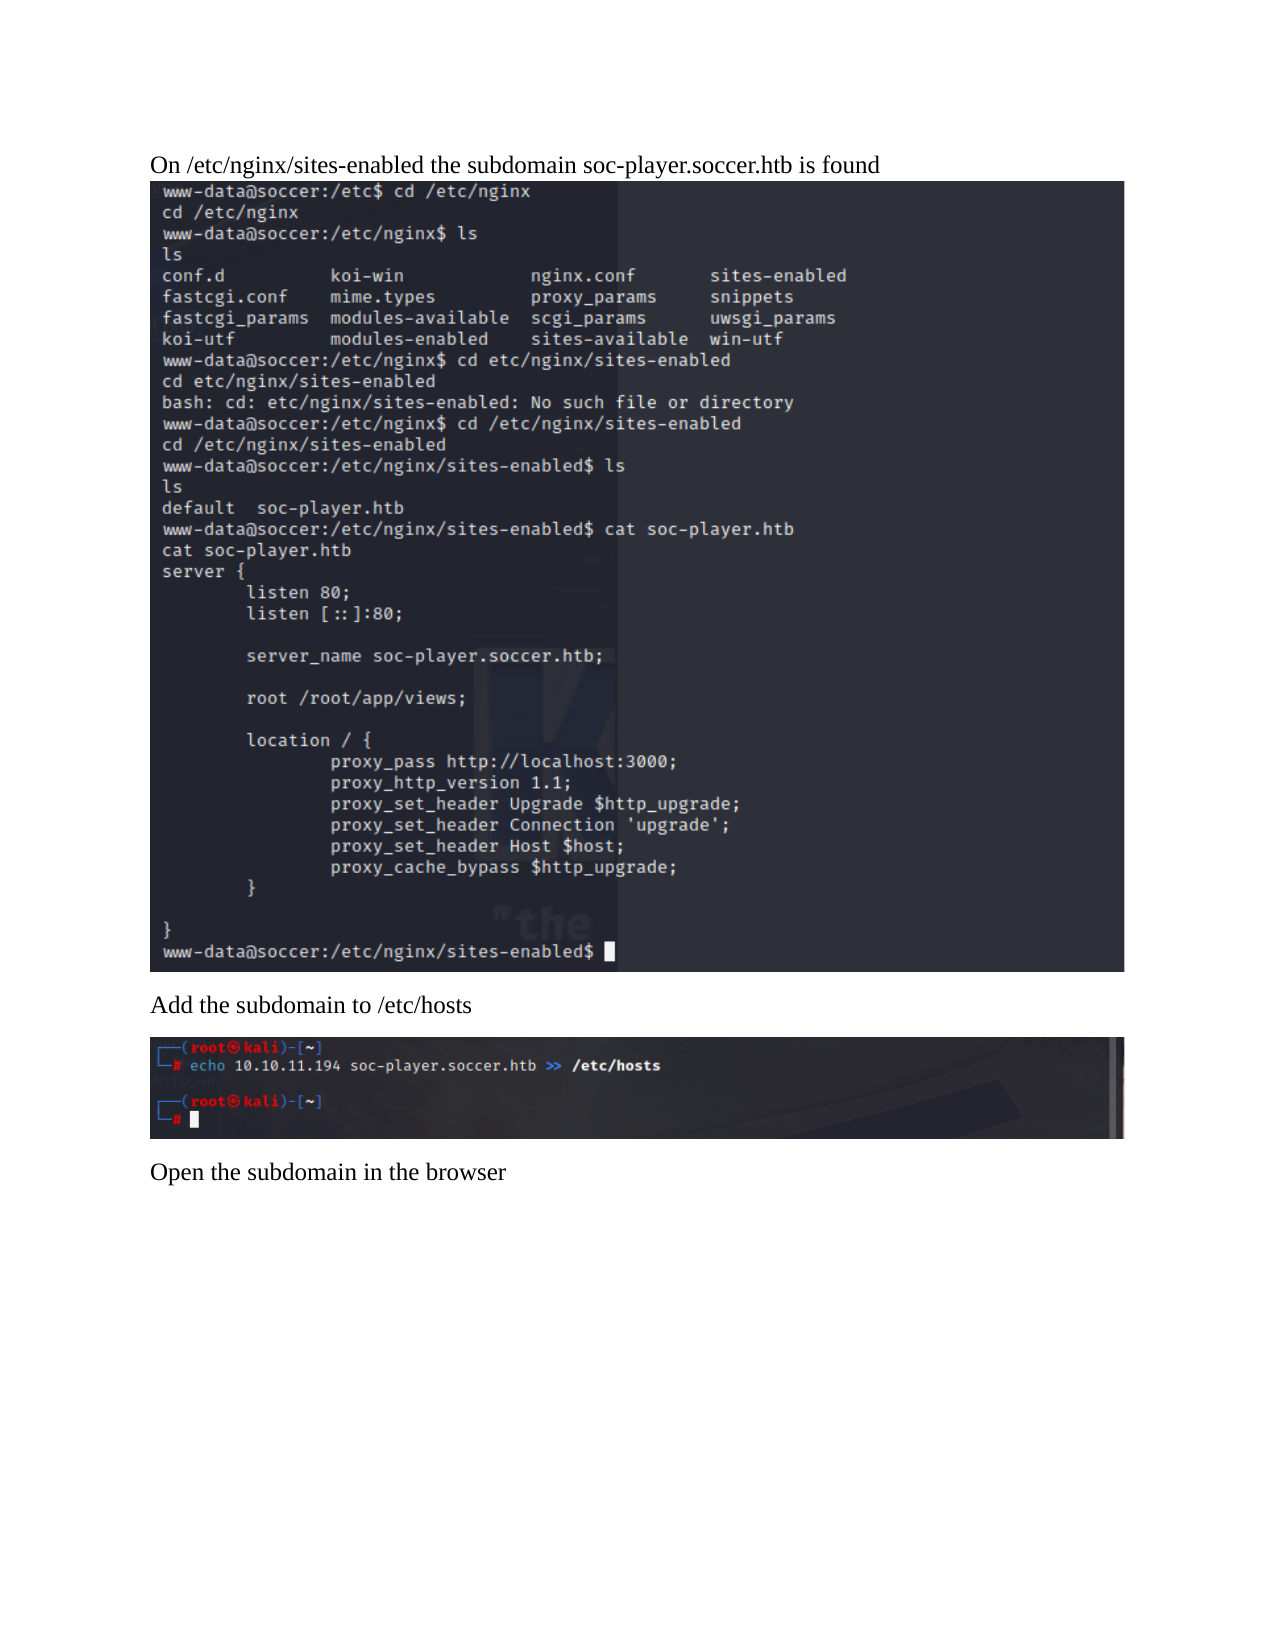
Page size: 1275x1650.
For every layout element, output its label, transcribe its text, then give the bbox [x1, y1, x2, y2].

picture [150, 181, 1125, 972]
text On /etc/nginx/sites-enabled the subdomain soc-player.soccer.htb is found [150, 150, 1125, 181]
picture [150, 1037, 1125, 1139]
text Add the subdomain to /etc/hosts [150, 990, 1125, 1019]
text Open the subdomain in the browser [150, 1157, 1125, 1186]
